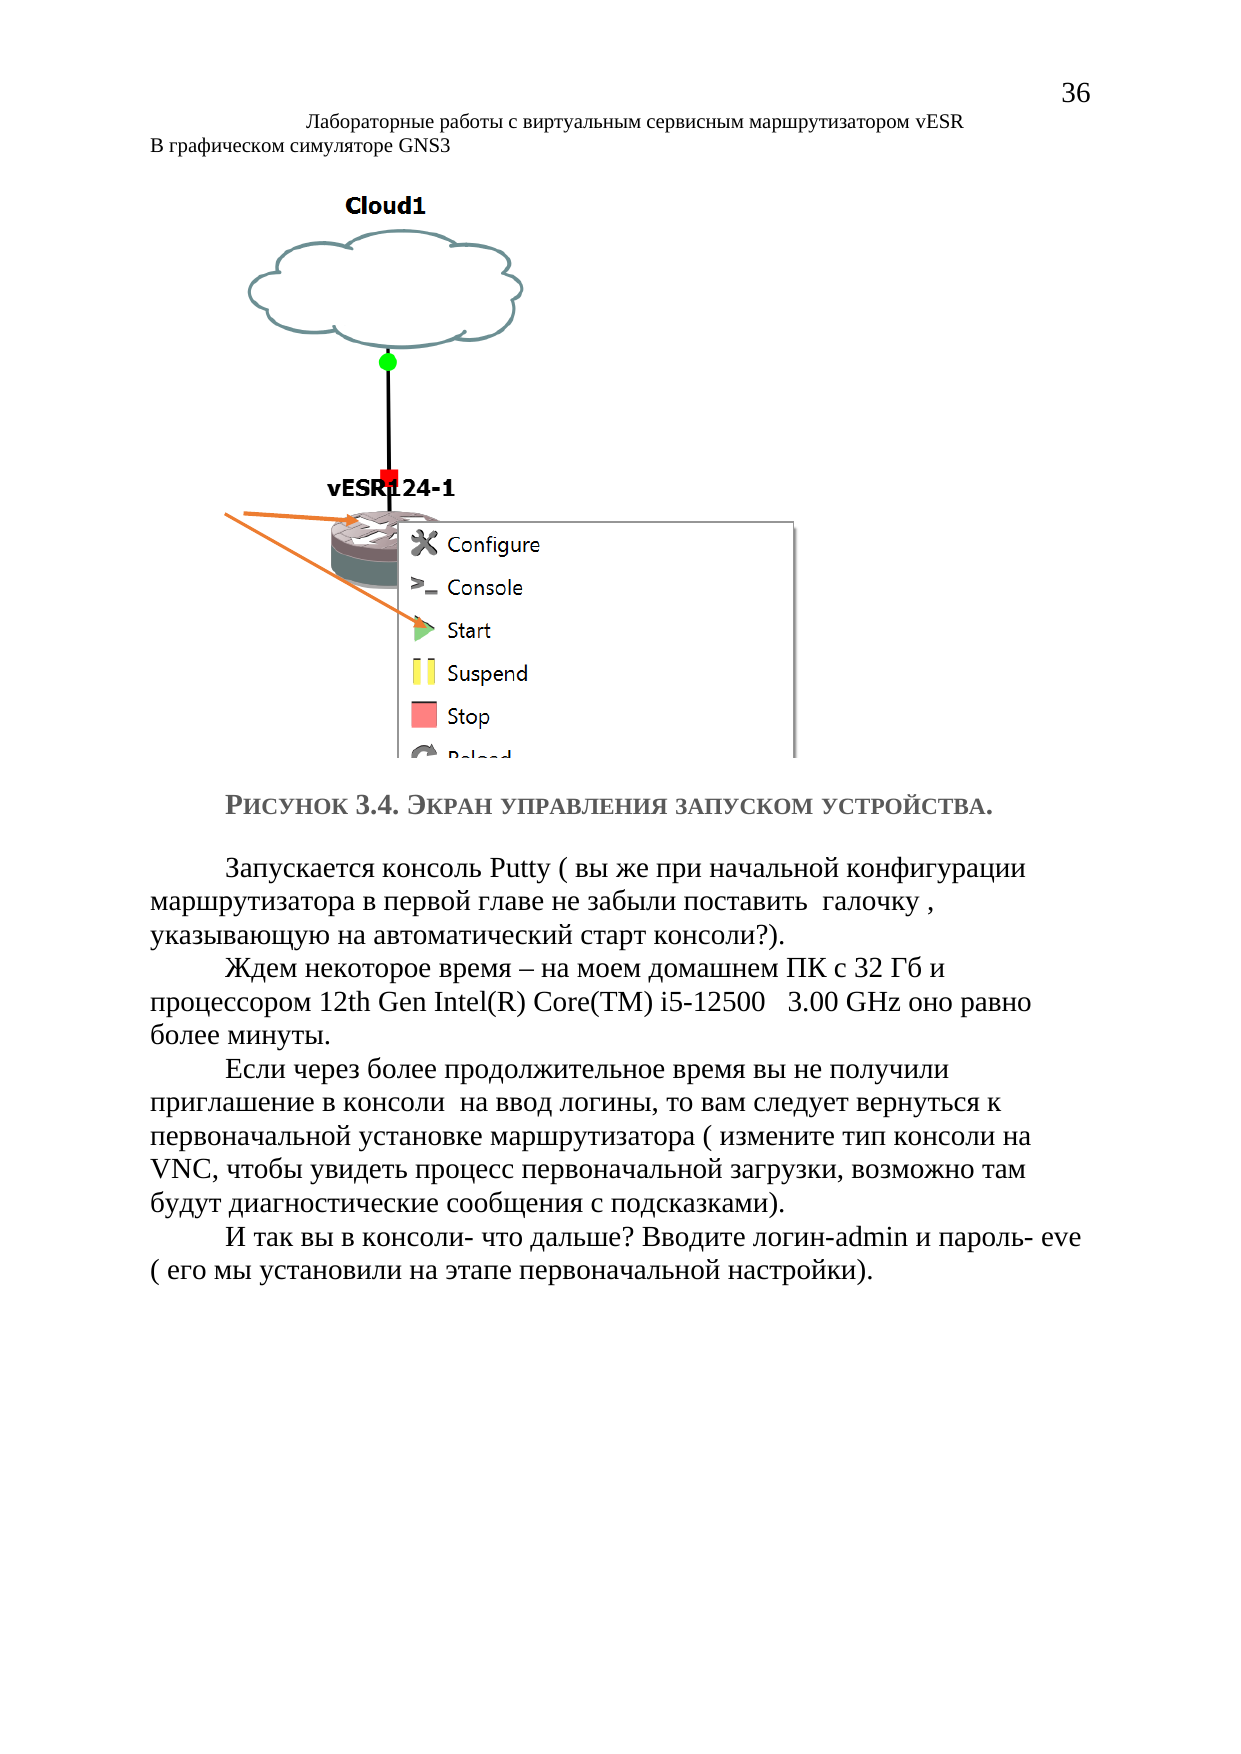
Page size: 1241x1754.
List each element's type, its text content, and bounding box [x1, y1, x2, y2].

text Рисунок 3.4. Экран управления запуском устройства. [150, 787, 1090, 821]
text И так вы в консоли- что дальше? Вводите логин-admin и пароль- eve ( его мы установили на этапе первоначальной настройки). [150, 1219, 1090, 1286]
text Если через более продолжительное время вы не получили приглашение в консоли на ввод логины, то вам следует вернуться к первоначальной установке маршрутизатора ( измените тип консоли на VNC, чтобы увидеть процесс первоначальной загрузки, возможно там будут диагностические сообщения с подсказками). [150, 1051, 1090, 1219]
picture [225, 190, 929, 758]
text Запускается консоль Putty ( вы же при начальной конфигурации маршрутизатора в первой главе не забыли поставить галочку , указывающую на автоматический старт консоли?). [150, 850, 1090, 950]
text Ждем некоторое время – на моем домашнем ПК с 32 Гб и процессором 12th Gen Intel(R) Core(TM) i5-12500 3.00 GHz оно равно более минуты. [150, 950, 1090, 1051]
